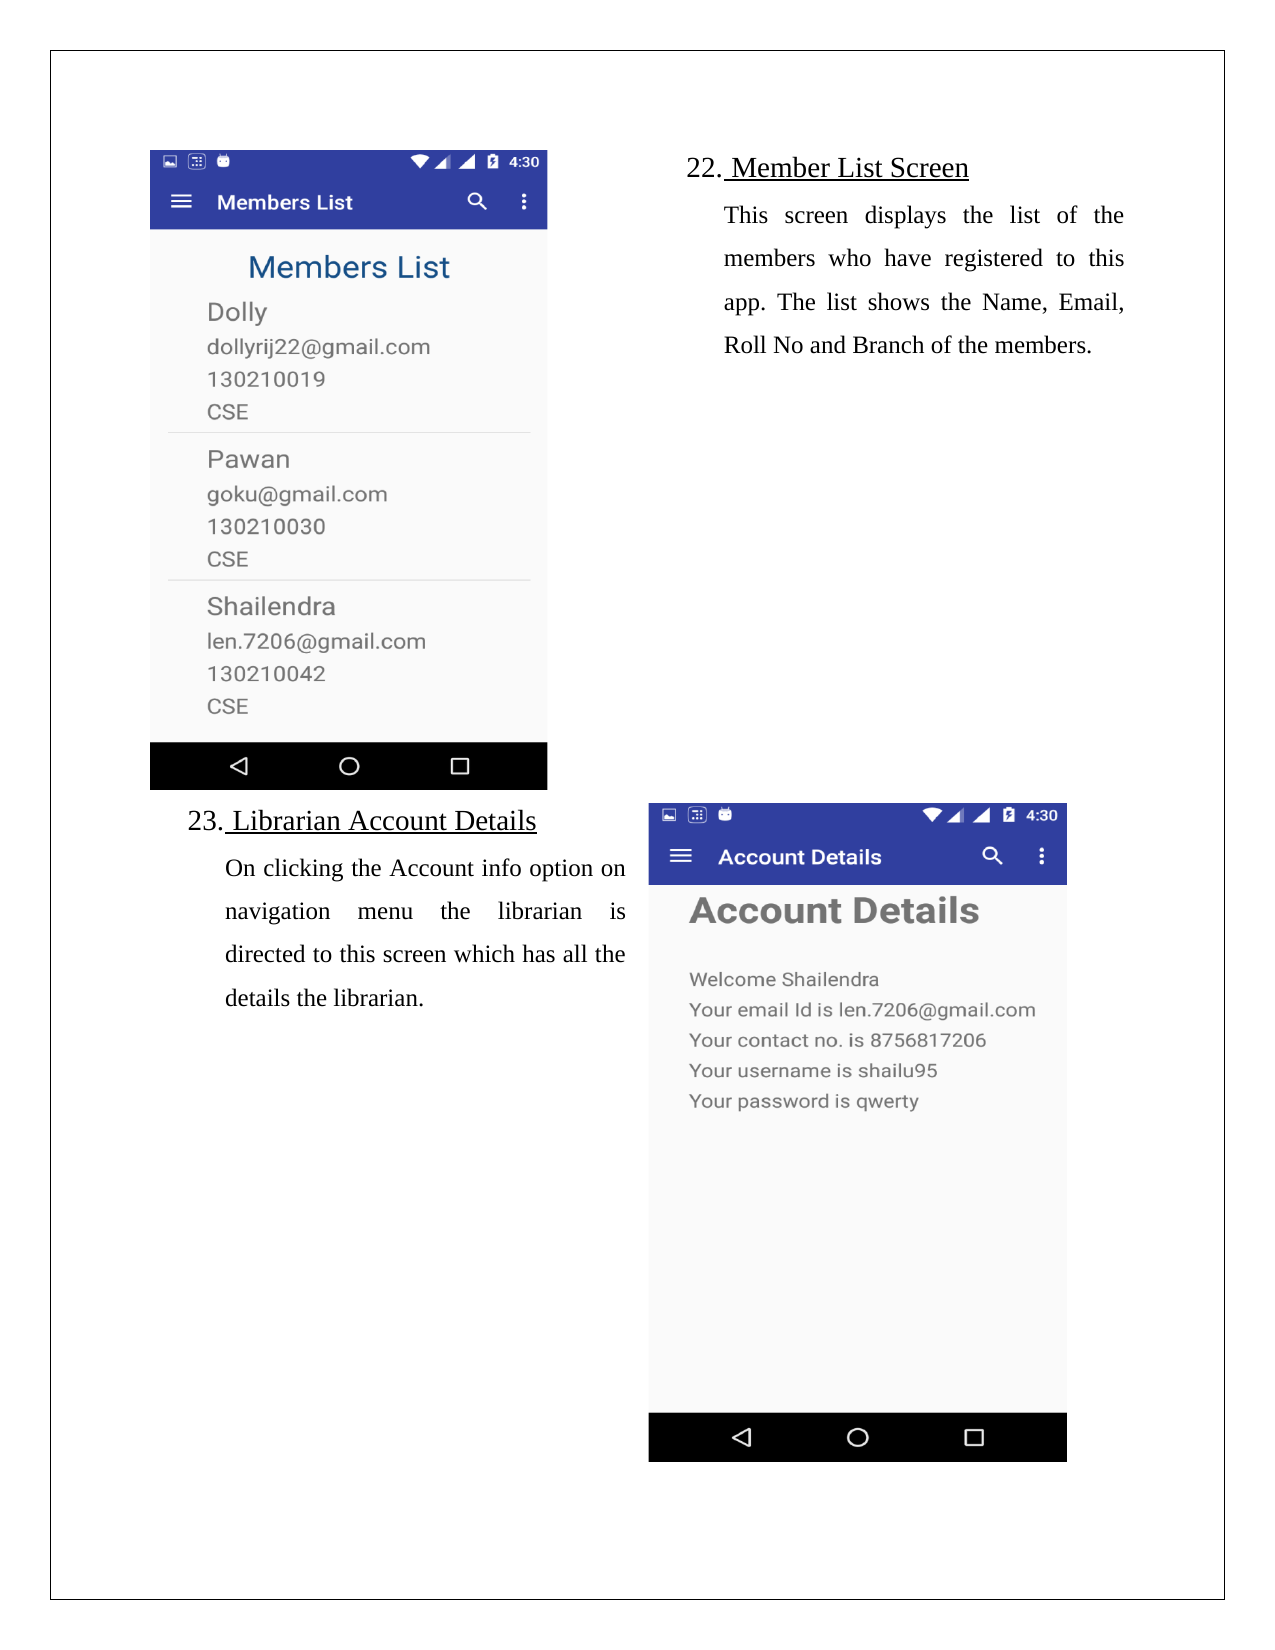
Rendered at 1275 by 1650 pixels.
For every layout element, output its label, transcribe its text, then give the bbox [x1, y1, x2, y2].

table_cell Librarian Account Details On clicking the Account info option on navigation menu the librarian is directed to this screen which has all the details the librarian. [139, 803, 637, 1475]
table_cell Member List Screen This screen displays the list of the members who have registered to this app. The list shows the Name, Email, Roll No and Branch of the members. [638, 150, 1136, 803]
picture [648, 803, 1067, 1462]
picture [150, 150, 548, 790]
table_cell [139, 150, 637, 803]
table_cell [638, 803, 1136, 1475]
